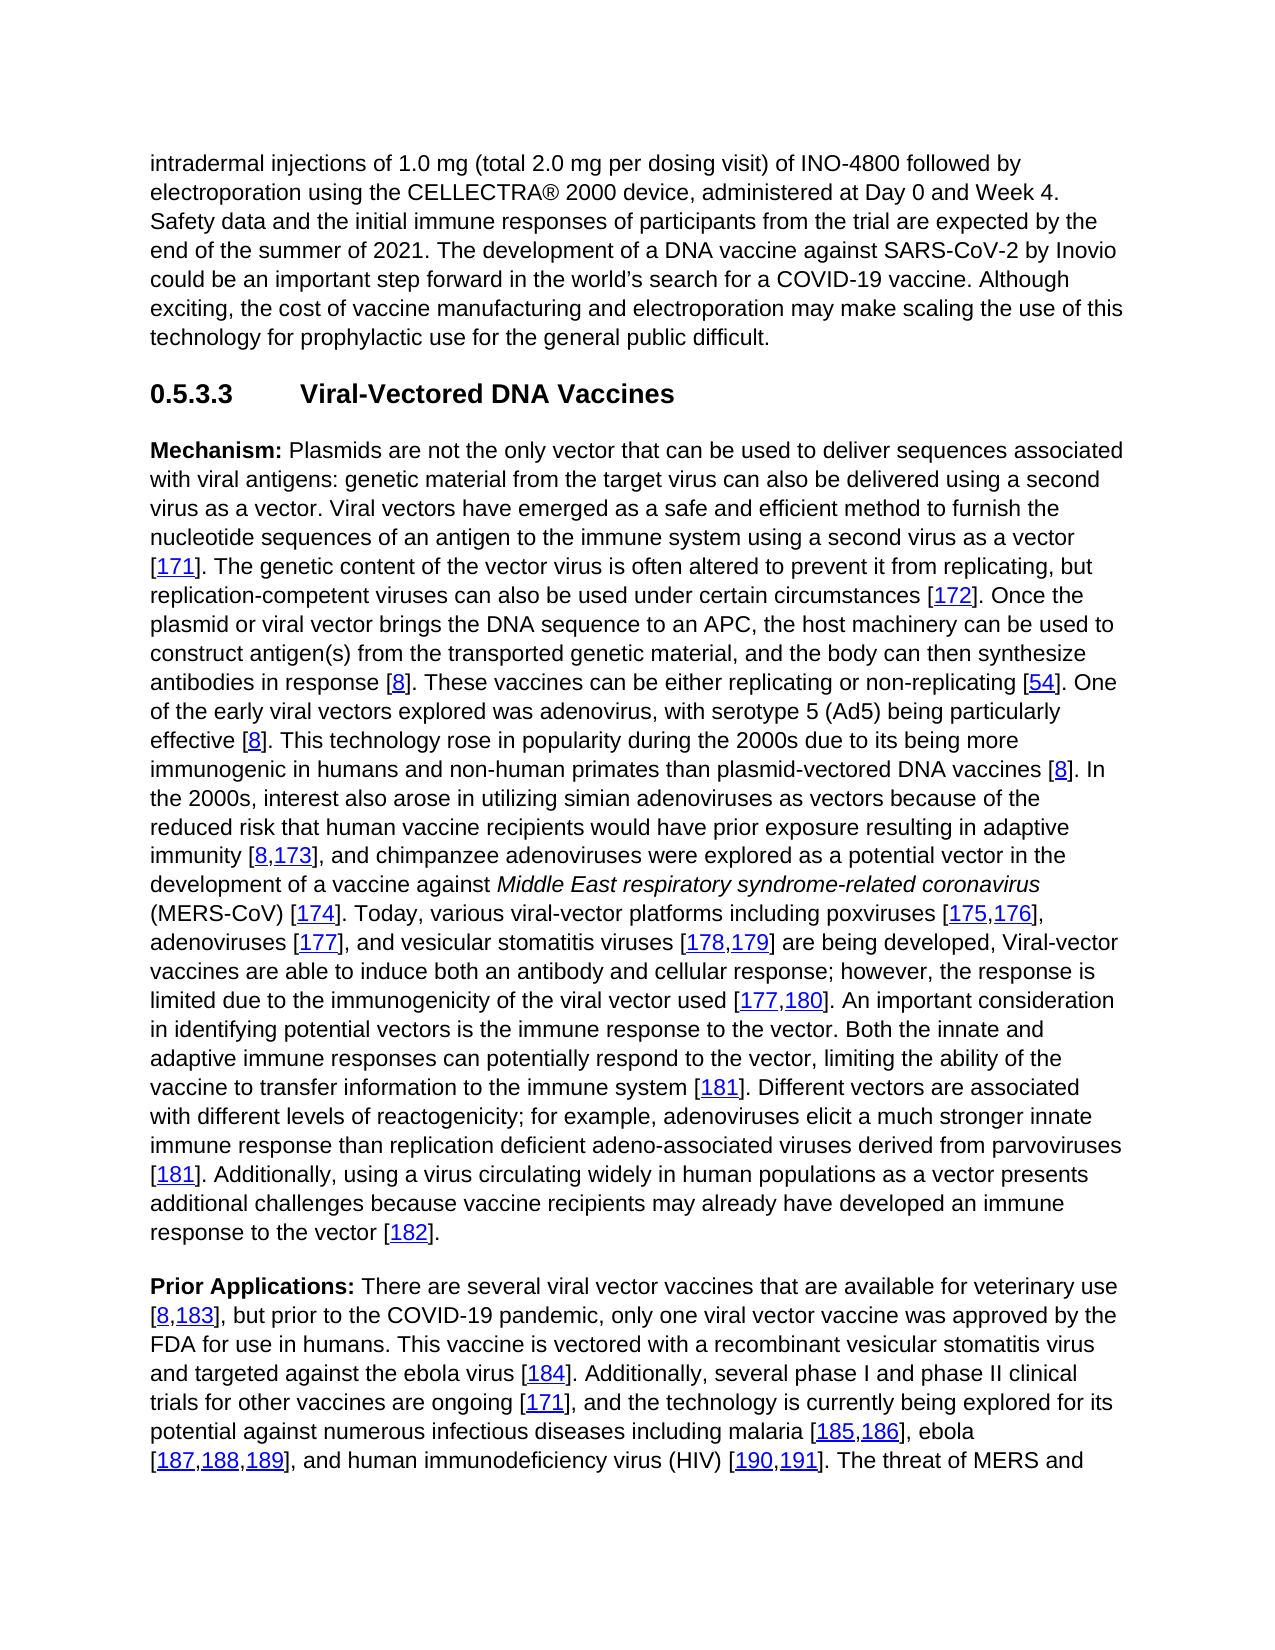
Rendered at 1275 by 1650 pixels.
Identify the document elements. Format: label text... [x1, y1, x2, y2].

text Mechanism: Plasmids are not the only vector that can be used to deliver sequences associated with viral antigens: genetic material from the target virus can also be delivered using a second virus as a vector. Viral vectors have emerged as a safe and efficient method to furnish the nucleotide sequences of an antigen to the immune system using a second virus as a vector [171]. The genetic content of the vector virus is often altered to prevent it from replicating, but replication-competent viruses can also be used under certain circumstances [172]. Once the plasmid or viral vector brings the DNA sequence to an APC, the host machinery can be used to construct antigen(s) from the transported genetic material, and the body can then synthesize antibodies in response [8]. These vaccines can be either replicating or non-replicating [54]. One of the early viral vectors explored was adenovirus, with serotype 5 (Ad5) being particularly effective [8]. This technology rose in popularity during the 2000s due to its being more immunogenic in humans and non-human primates than plasmid-vectored DNA vaccines [8]. In the 2000s, interest also arose in utilizing simian adenoviruses as vectors because of the reduced risk that human vaccine recipients would have prior exposure resulting in adaptive immunity [8,173], and chimpanzee adenoviruses were explored as a potential vector in the development of a vaccine against Middle East respiratory syndrome-related coronavirus (MERS-CoV) [174]. Today, various viral-vector platforms including poxviruses [175,176], adenoviruses [177], and vesicular stomatitis viruses [178,179] are being developed, Viral-vector vaccines are able to induce both an antibody and cellular response; however, the response is limited due to the immunogenicity of the viral vector used [177,180]. An important consideration in identifying potential vectors is the immune response to the vector. Both the innate and adaptive immune responses can potentially respond to the vector, limiting the ability of the vaccine to transfer information to the immune system [181]. Different vectors are associated with different levels of reactogenicity; for example, adenoviruses elicit a much stronger innate immune response than replication deficient adeno-associated viruses derived from parvoviruses [181]. Additionally, using a virus circulating widely in human populations as a vector presents additional challenges because vaccine recipients may already have developed an immune response to the vector [182]. [150, 437, 1125, 1245]
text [150, 150, 1125, 350]
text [150, 1273, 1125, 1473]
subtitle 0.5.3.3 Viral-Vectored DNA Vaccines [150, 378, 1125, 409]
